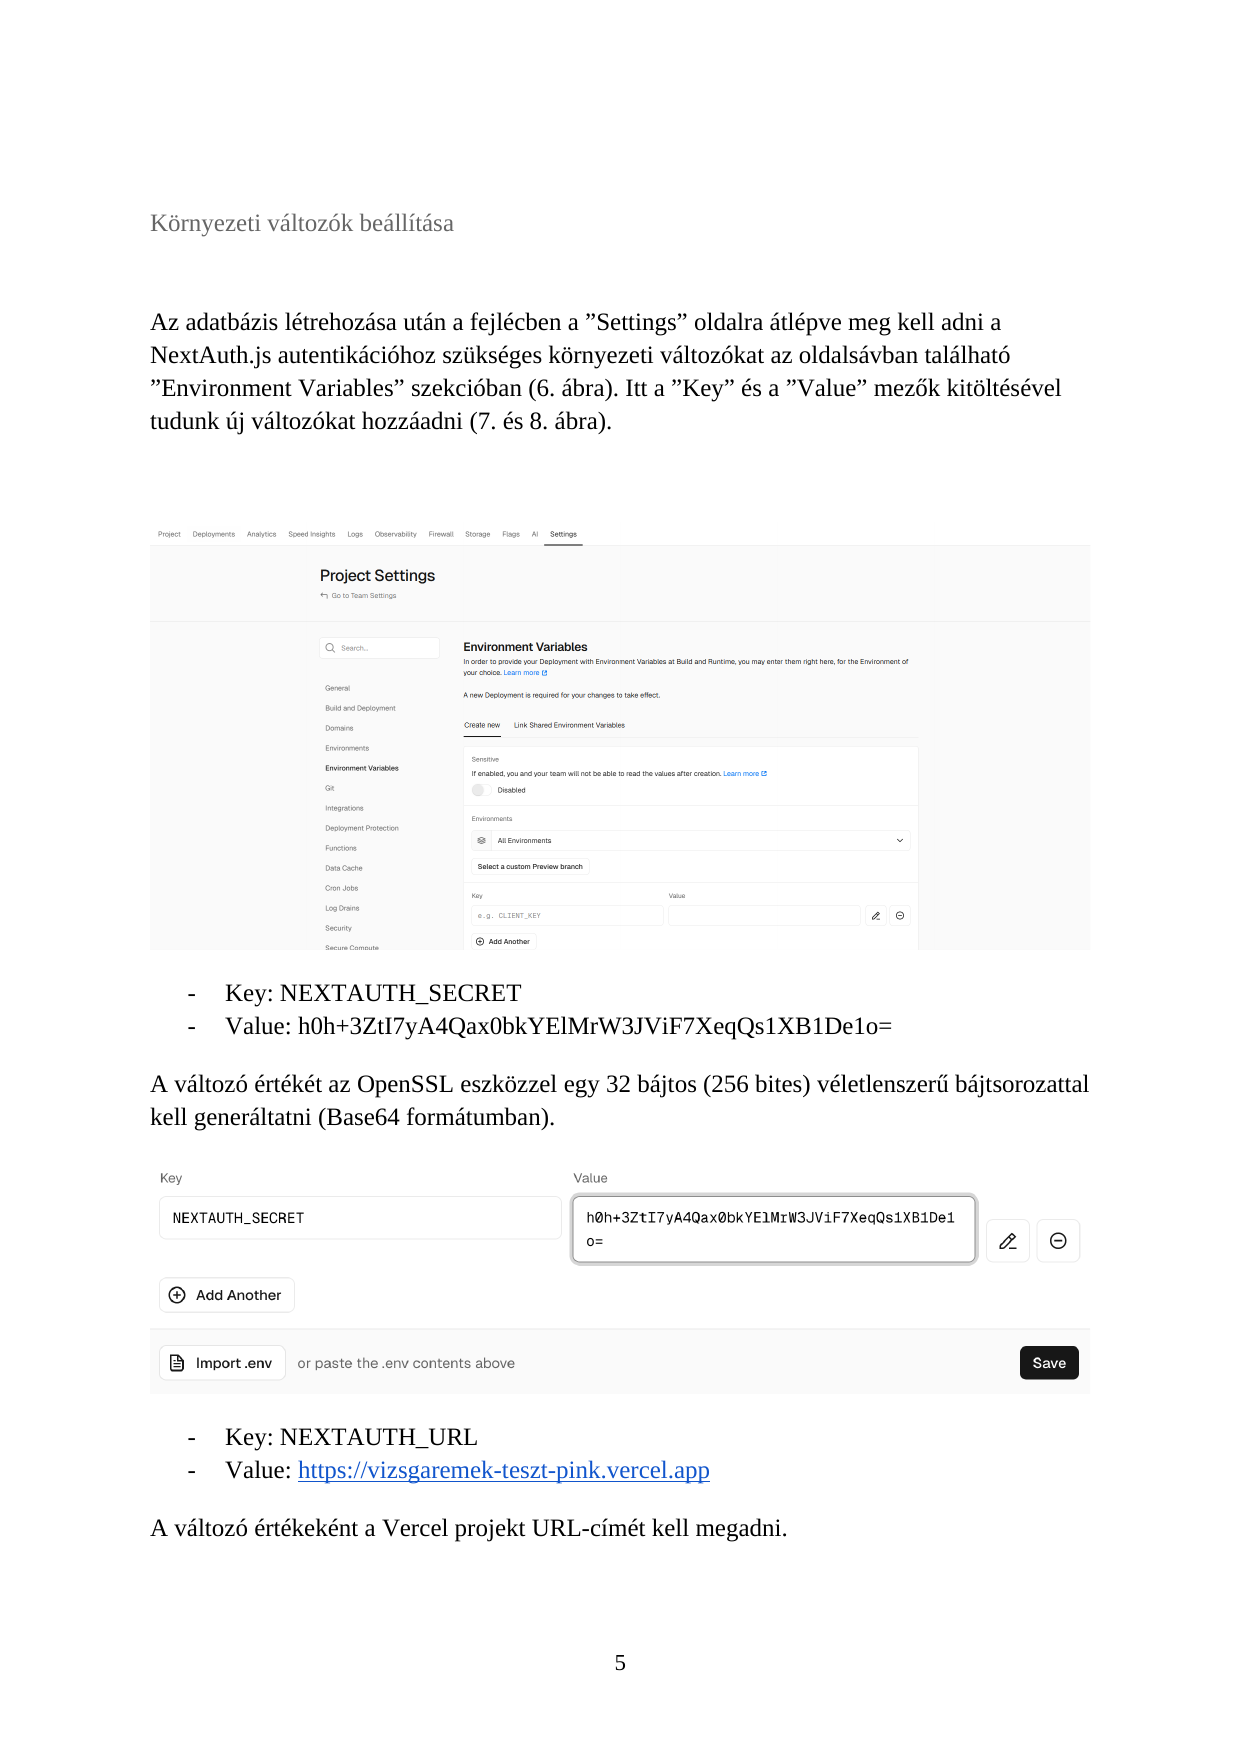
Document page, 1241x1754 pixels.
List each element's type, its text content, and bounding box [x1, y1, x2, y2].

list Key: NEXTAUTH_SECRET [187, 978, 1090, 1007]
picture [150, 1160, 1091, 1394]
subtitle Környezeti változók beállítása [150, 208, 1090, 237]
picture [150, 522, 1091, 950]
list Value: h0h+3ZtI7yA4Qax0bkYElMrW3JViF7XeqQs1XB1De1o= [187, 1011, 1090, 1040]
text A változó értékeként a Vercel projekt URL-címét kell megadni. [150, 1513, 1090, 1542]
list Value: https://vizsgaremek-teszt-pink.vercel.app [187, 1456, 1090, 1484]
text Az adatbázis létrehozása után a fejlécben a ”Settings” oldalra átlépve meg kell adni a NextAuth.js autentikációhoz szükséges környezeti változókat az oldalsávban található ”Environment Variables” szekcióban (6. ábra). Itt a ”Key” és a ”Value” mezők kitöltésével tudunk új változókat hozzáadni (7. és 8. ábra). [150, 307, 1090, 435]
text A változó értékét az OpenSSL eszközzel egy 32 bájtos (256 bites) véletlenszerű bájtsorozattal kell generáltatni (Base64 formátumban). [150, 1069, 1090, 1131]
list Key: NEXTAUTH_URL [187, 1422, 1090, 1451]
